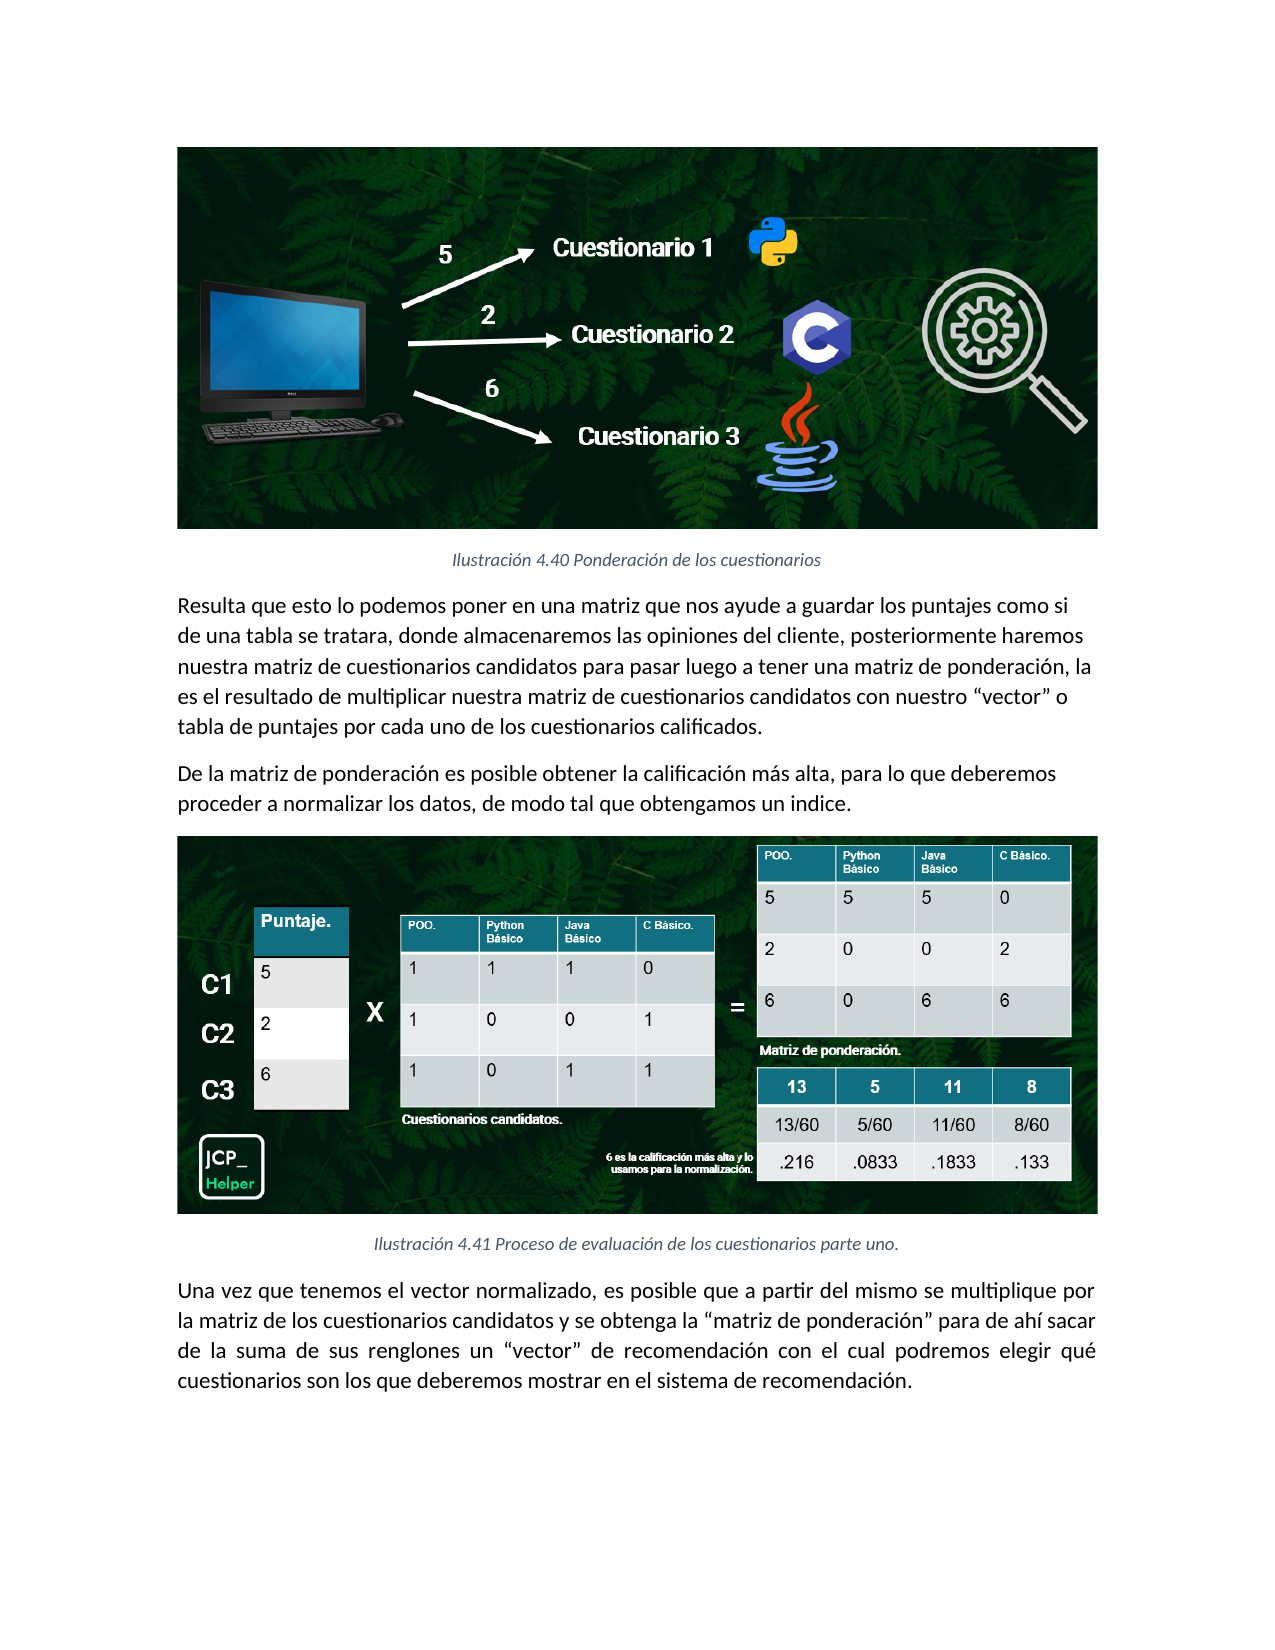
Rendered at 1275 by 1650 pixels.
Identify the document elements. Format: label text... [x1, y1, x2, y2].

picture [177, 147, 1098, 529]
text Una vez que tenemos el vector normalizado, es posible que a partir del mismo se multiplique por la matriz de los cuestionarios candidatos y se obtenga la “matriz de ponderación” para de ahí sacar de la suma de sus renglones un “vector” de recomendación con el cual podremos elegir qué cuestionarios son los que deberemos mostrar en el sistema de recomendación. [177, 1276, 1098, 1394]
text Resulta que esto lo podemos poner en una matriz que nos ayude a guardar los puntajes como si de una tabla se tratara, donde almacenaremos las opiniones del cliente, posteriormente haremos nuestra matriz de cuestionarios candidatos para pasar luego a tener una matriz de ponderación, la es el resultado de multiplicar nuestra matriz de cuestionarios candidatos con nuestro “vector” o tabla de puntajes por cada uno de los cuestionarios calificados. [177, 591, 1098, 740]
picture [177, 836, 1098, 1214]
text De la matriz de ponderación es posible obtener la calificación más alta, para lo que deberemos proceder a normalizar los datos, de modo tal que obtengamos un indice. [177, 759, 1098, 817]
